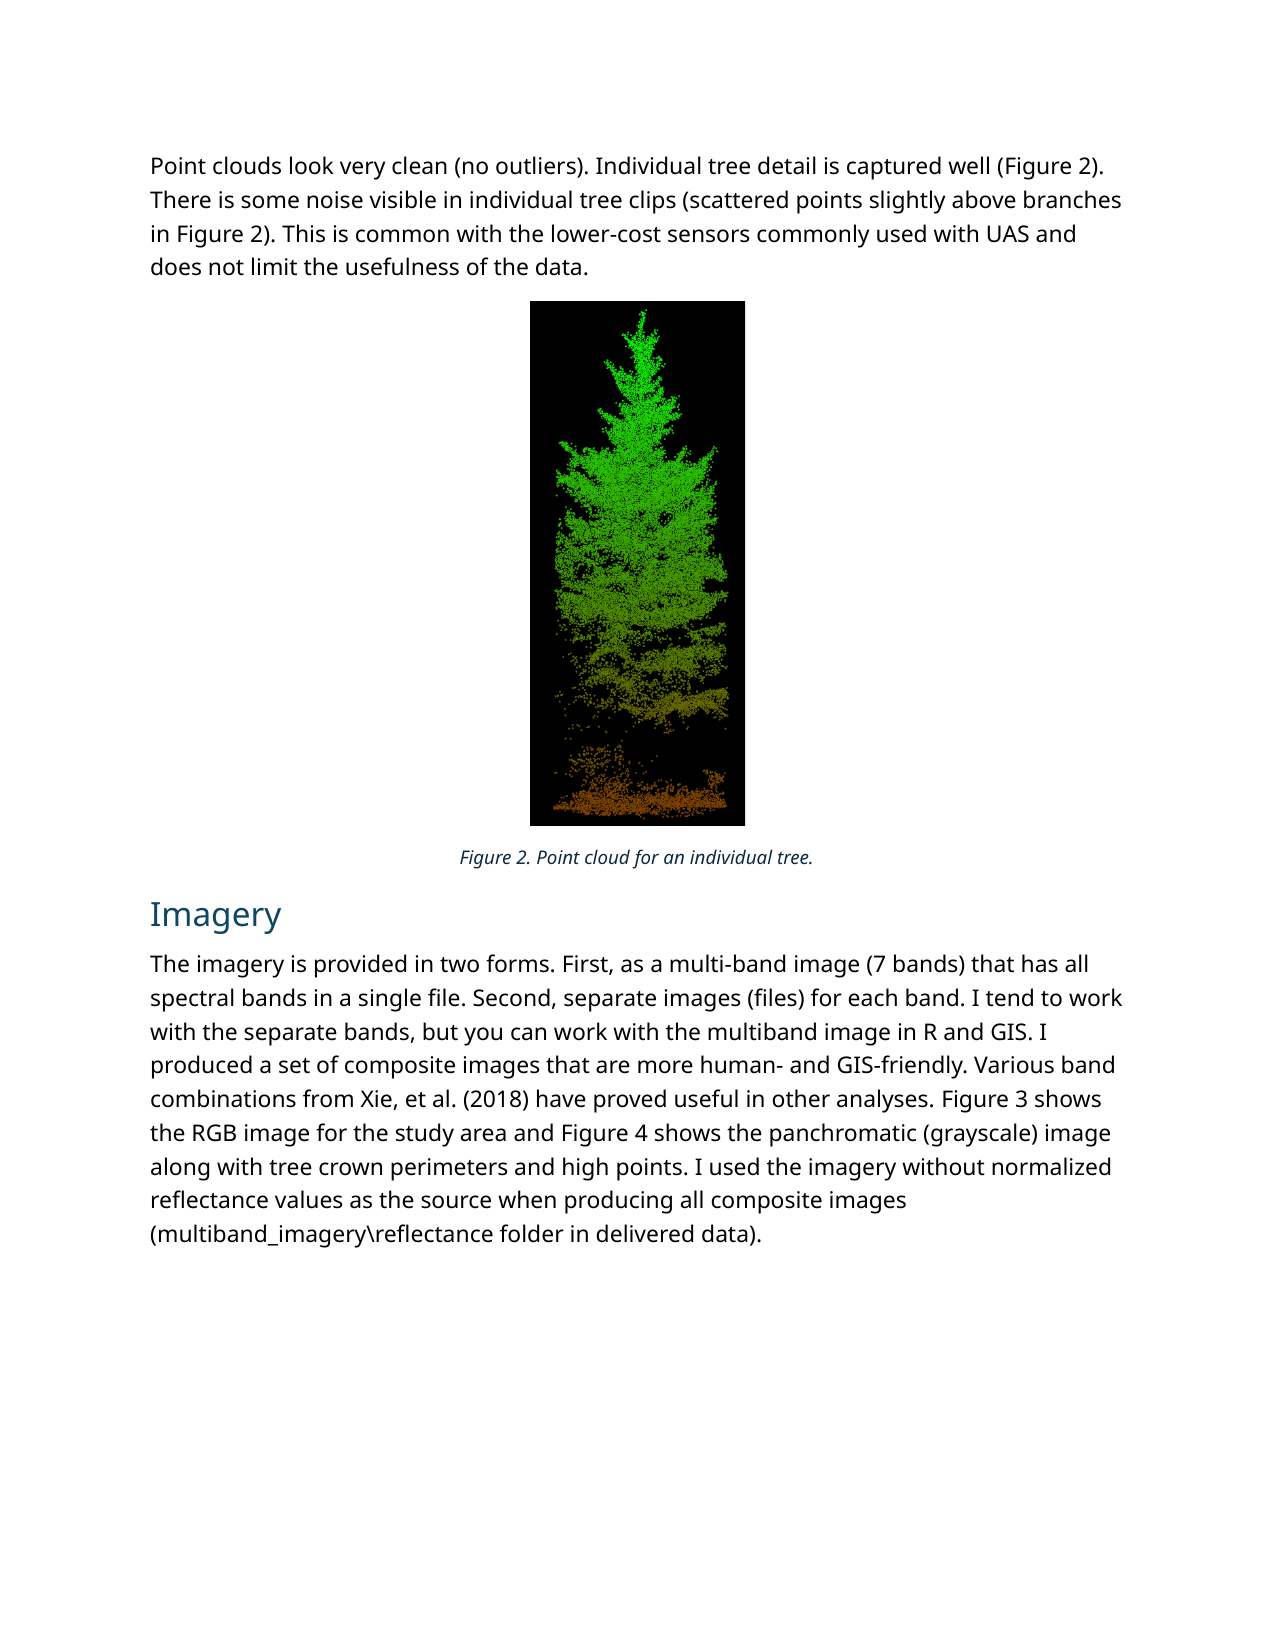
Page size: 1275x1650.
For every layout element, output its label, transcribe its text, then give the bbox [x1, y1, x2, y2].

subtitle Imagery [150, 891, 1125, 936]
text Point clouds look very clean (no outliers). Individual tree detail is captured well (Figure 2). There is some noise visible in individual tree clips (scattered points slightly above branches in Figure 2). This is common with the lower-cost sensors commonly used with UAS and does not limit the usefulness of the data. [150, 150, 1125, 282]
picture [530, 301, 746, 826]
text The imagery is provided in two forms. First, as a multi-band image (7 bands) that has all spectral bands in a single file. Second, separate images (files) for each band. I tend to work with the separate bands, but you can work with the multiband image in R and GIS. I produced a set of composite images that are more human- and GIS-friendly. Various band combinations from Xie, et al. (2018) have proved useful in other analyses. Figure 3 shows the RGB image for the study area and Figure 4 shows the panchromatic (grayscale) image along with tree crown perimeters and high points. I used the imagery without normalized reflectance values as the source when producing all composite images (multiband_imagery\reflectance folder in delivered data). [150, 948, 1125, 1249]
text Figure 2. Point cloud for an individual tree. [150, 844, 1125, 870]
